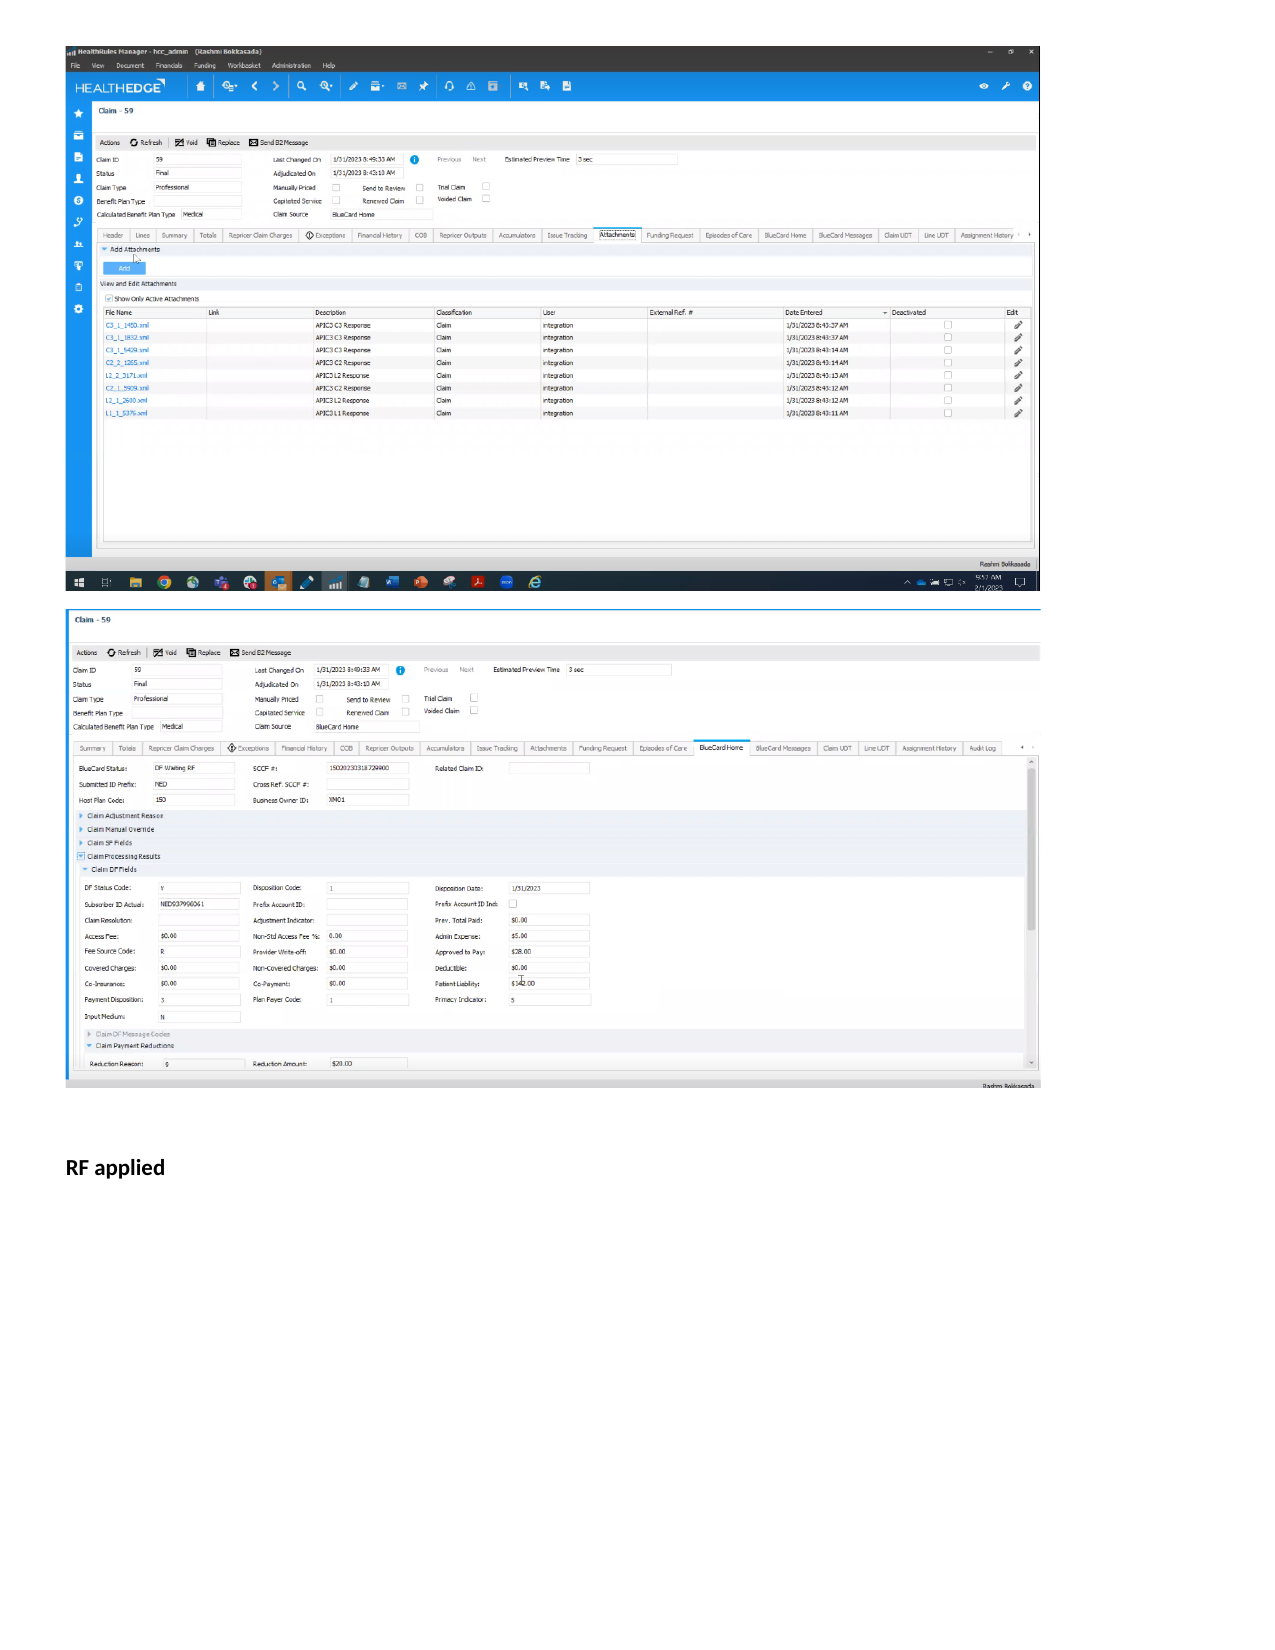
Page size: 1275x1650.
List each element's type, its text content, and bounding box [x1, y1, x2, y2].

text RF applied [66, 1153, 1209, 1181]
picture [65, 46, 1041, 591]
picture [65, 609, 1041, 1088]
